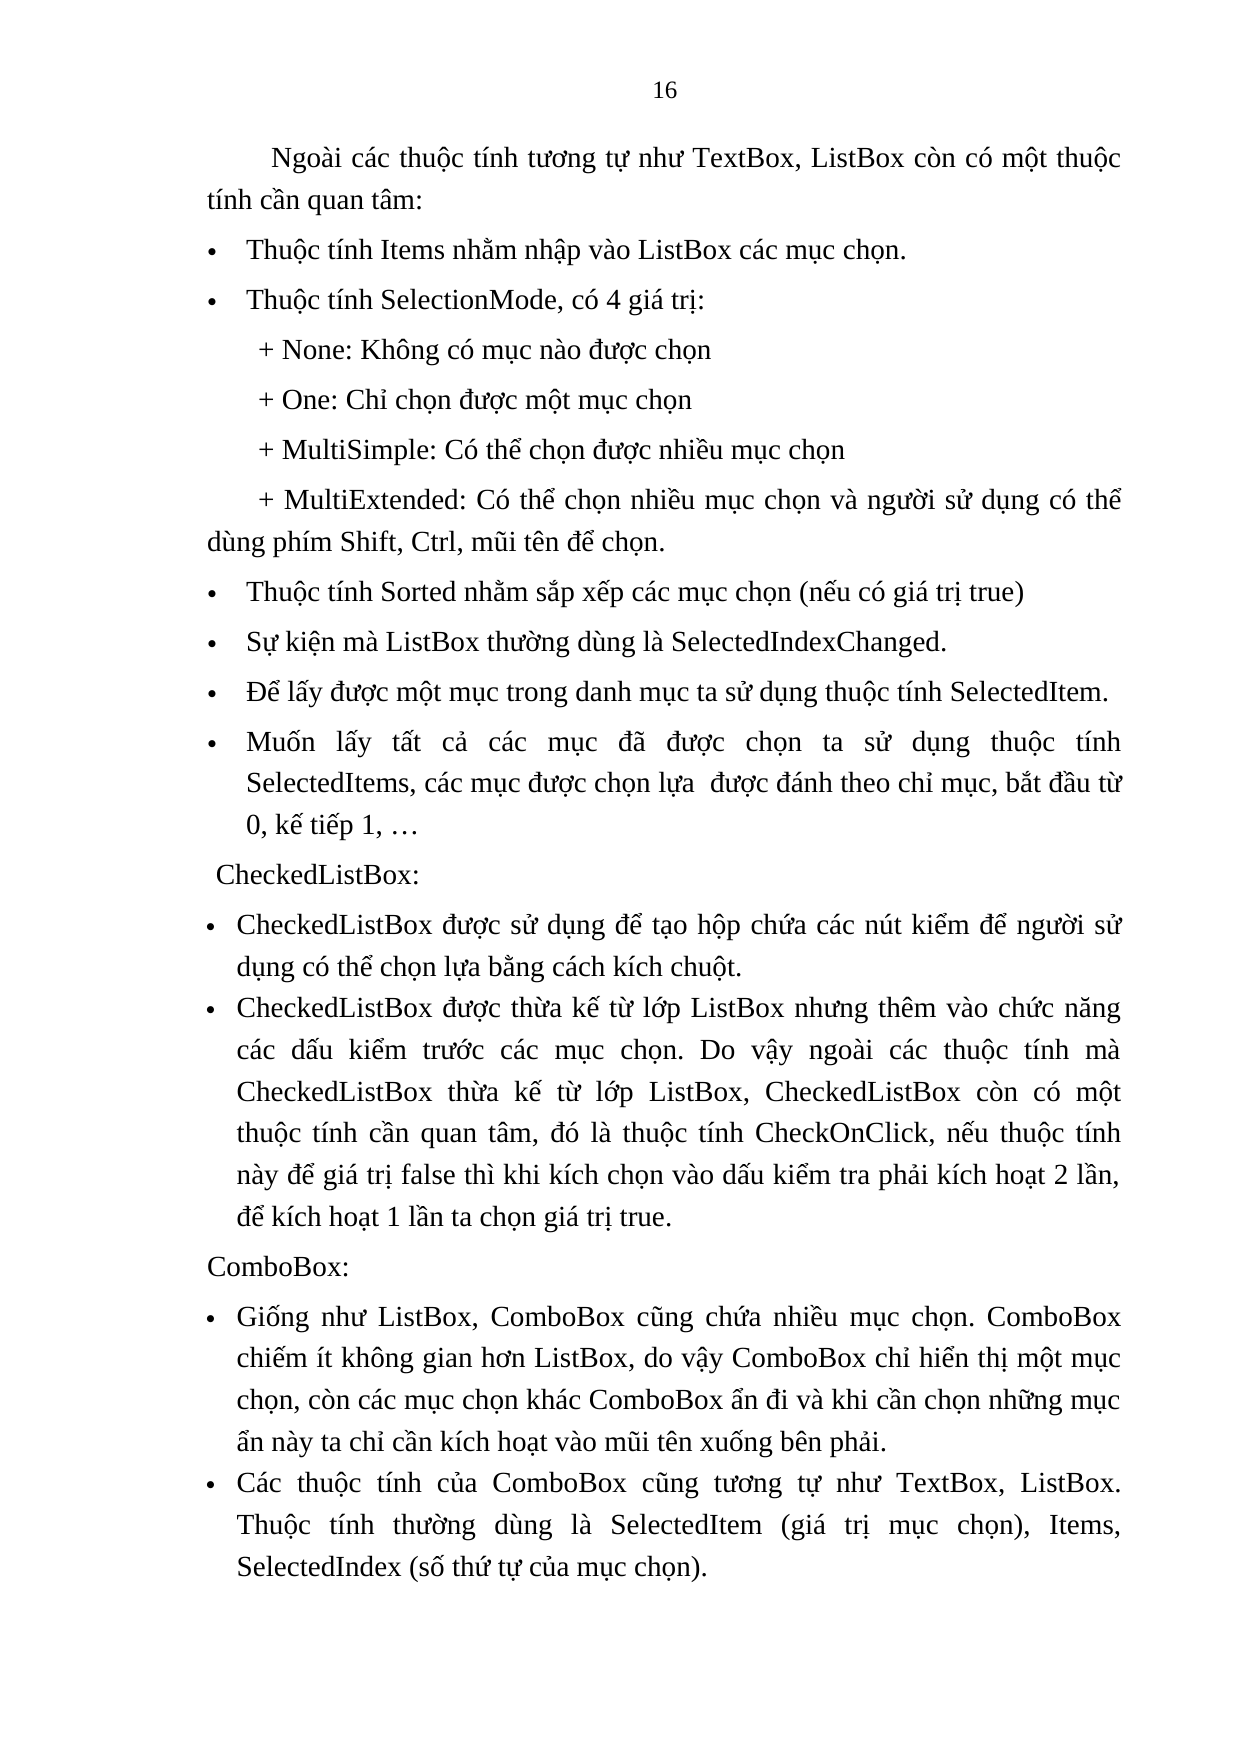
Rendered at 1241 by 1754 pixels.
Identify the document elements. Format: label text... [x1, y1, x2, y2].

list Giống như ListBox, ComboBox cũng chứa nhiều mục chọn. ComboBox chiếm ít không gian hơn ListBox, do vậy ComboBox chỉ hiển thị một mục chọn, còn các mục chọn khác ComboBox ẩn đi và khi cần chọn những mục ẩn này ta chỉ cần kích hoạt vào mũi tên xuống bên phải. [207, 1291, 1122, 1457]
text ComboBox: [207, 1241, 1122, 1282]
list Thuộc tính Sorted nhằm sắp xếp các mục chọn (nếu có giá trị true) [208, 566, 1122, 607]
list CheckedListBox được sử dụng để tạo hộp chứa các nút kiểm để người sử dụng có thể chọn lựa bằng cách kích chuột. [207, 899, 1122, 982]
list CheckedListBox được thừa kế từ lớp ListBox nhưng thêm vào chức năng các dấu kiểm trước các mục chọn. Do vậy ngoài các thuộc tính mà CheckedListBox thừa kế từ lớp ListBox, CheckedListBox còn có một thuộc tính cần quan tâm, đó là thuộc tính CheckOnClick, nếu thuộc tính này để giá trị false thì khi kích chọn vào dấu kiểm tra phải kích hoạt 2 lần, để kích hoạt 1 lần ta chọn giá trị true. [207, 982, 1122, 1232]
text + MultiExtended: Có thể chọn nhiều mục chọn và người sử dụng có thể dùng phím Shift, Ctrl, mũi tên để chọn. [207, 474, 1122, 557]
list Thuộc tính Items nhằm nhập vào ListBox các mục chọn. [208, 224, 1122, 266]
text + None: Không có mục nào được chọn [207, 324, 1122, 366]
list Muốn lấy tất cả các mục đã được chọn ta sử dụng thuộc tính SelectedItems, các mục được chọn lựa được đánh theo chỉ mục, bắt đầu từ 0, kế tiếp 1, … [208, 716, 1122, 841]
list Thuộc tính SelectionMode, có 4 giá trị: [208, 274, 1122, 316]
list Để lấy được một mục trong danh mục ta sử dụng thuộc tính SelectedItem. [208, 666, 1122, 707]
list Sự kiện mà ListBox thường dùng là SelectedIndexChanged. [208, 616, 1122, 657]
text CheckedListBox: [208, 849, 1122, 891]
text + One: Chỉ chọn được một mục chọn [207, 374, 1122, 416]
text Ngoài các thuộc tính tương tự như TextBox, ListBox còn có một thuộc tính cần quan tâm: [207, 132, 1122, 216]
text + MultiSimple: Có thể chọn được nhiều mục chọn [207, 424, 1122, 466]
list Các thuộc tính của ComboBox cũng tương tự như TextBox, ListBox. Thuộc tính thường dùng là SelectedItem (giá trị mục chọn), Items, SelectedIndex (số thứ tự của mục chọn). [207, 1457, 1122, 1582]
